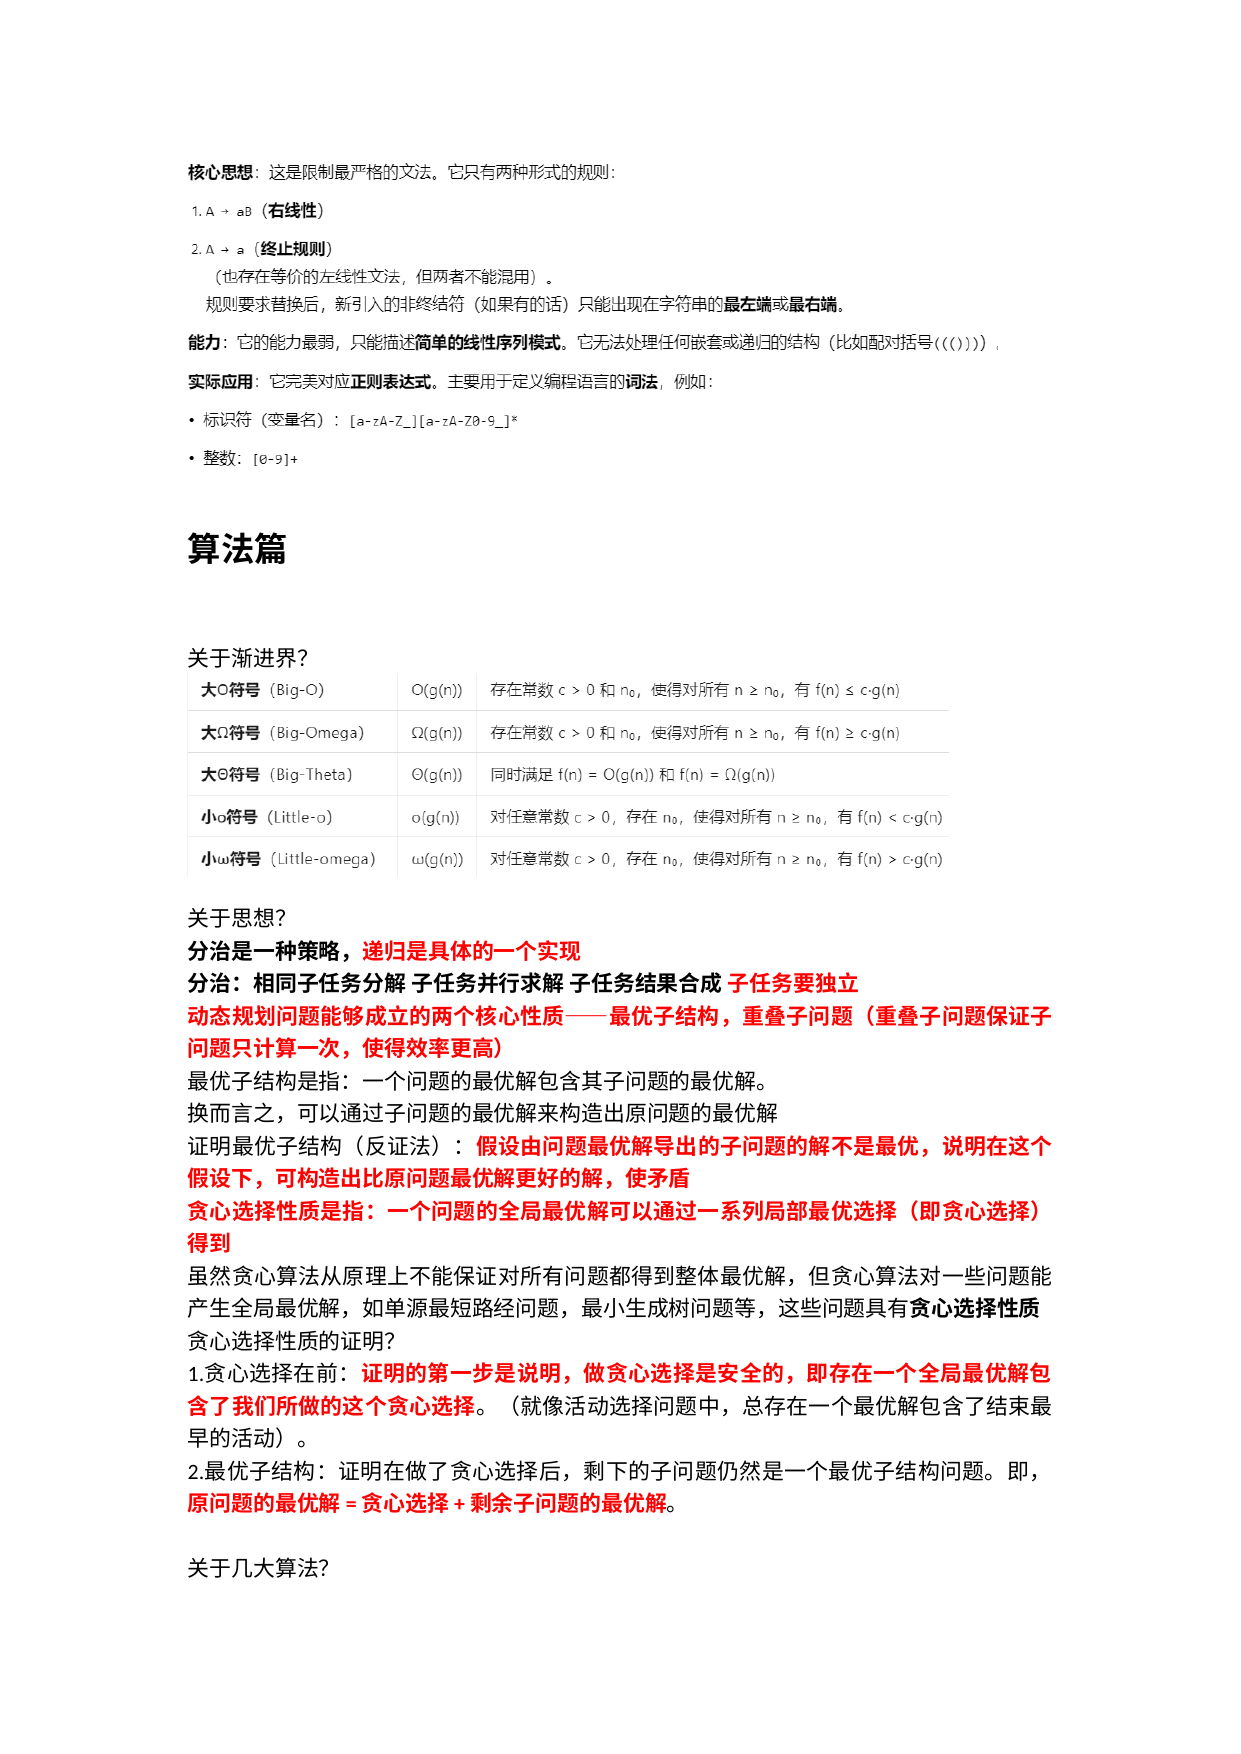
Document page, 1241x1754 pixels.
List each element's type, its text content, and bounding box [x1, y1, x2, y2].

list 贪心选择性质是指：一个问题的全局最优解可以通过一系列局部最优选择（即贪心选择）得到 [187, 1193, 1053, 1258]
text 1.贪心选择在前：证明的第一步是说明，做贪心选择是安全的，即存在一个全局最优解包含了我们所做的这个贪心选择。（就像活动选择问题中，总存在一个最优解包含了结束最早的活动）。 [187, 1356, 1053, 1453]
list 最优子结构是指：一个问题的最优解包含其子问题的最优解。 [187, 1063, 1053, 1096]
text 贪心选择性质的证明？ [187, 1323, 1053, 1356]
text 关于几大算法？ [187, 1551, 1053, 1583]
text 动态规划问题能够成立的两个核心性质——最优子结构，重叠子问题（重叠子问题保证子问题只计算一次，使得效率更高） [187, 998, 1053, 1063]
text 分治是一种策略，递归是具体的一个实现 [187, 933, 1053, 966]
text 2.最优子结构：证明在做了贪心选择后，剩下的子问题仍然是一个最优子结构问题。即，原问题的最优解 = 贪心选择 + 剩余子问题的最优解。 [187, 1453, 1053, 1518]
subtitle 算法篇 [187, 514, 1053, 579]
picture [187, 673, 949, 877]
list 关于思想？ [187, 901, 1053, 933]
list 关于渐进界？ [187, 641, 1053, 673]
text 分治：相同子任务分解 子任务并行求解 子任务结果合成 子任务要独立 [187, 966, 1053, 998]
list 换而言之，可以通过子问题的最优解来构造出原问题的最优解 [187, 1096, 1053, 1128]
list 证明最优子结构（反证法）：假设由问题最优解导出的子问题的解不是最优，说明在这个假设下，可构造出比原问题最优解更好的解，使矛盾 [187, 1128, 1053, 1193]
picture [187, 162, 998, 476]
text 虽然贪心算法从原理上不能保证对所有问题都得到整体最优解，但贪心算法对一些问题能产生全局最优解，如单源最短路经问题，最小生成树问题等，这些问题具有贪心选择性质 [187, 1258, 1053, 1323]
